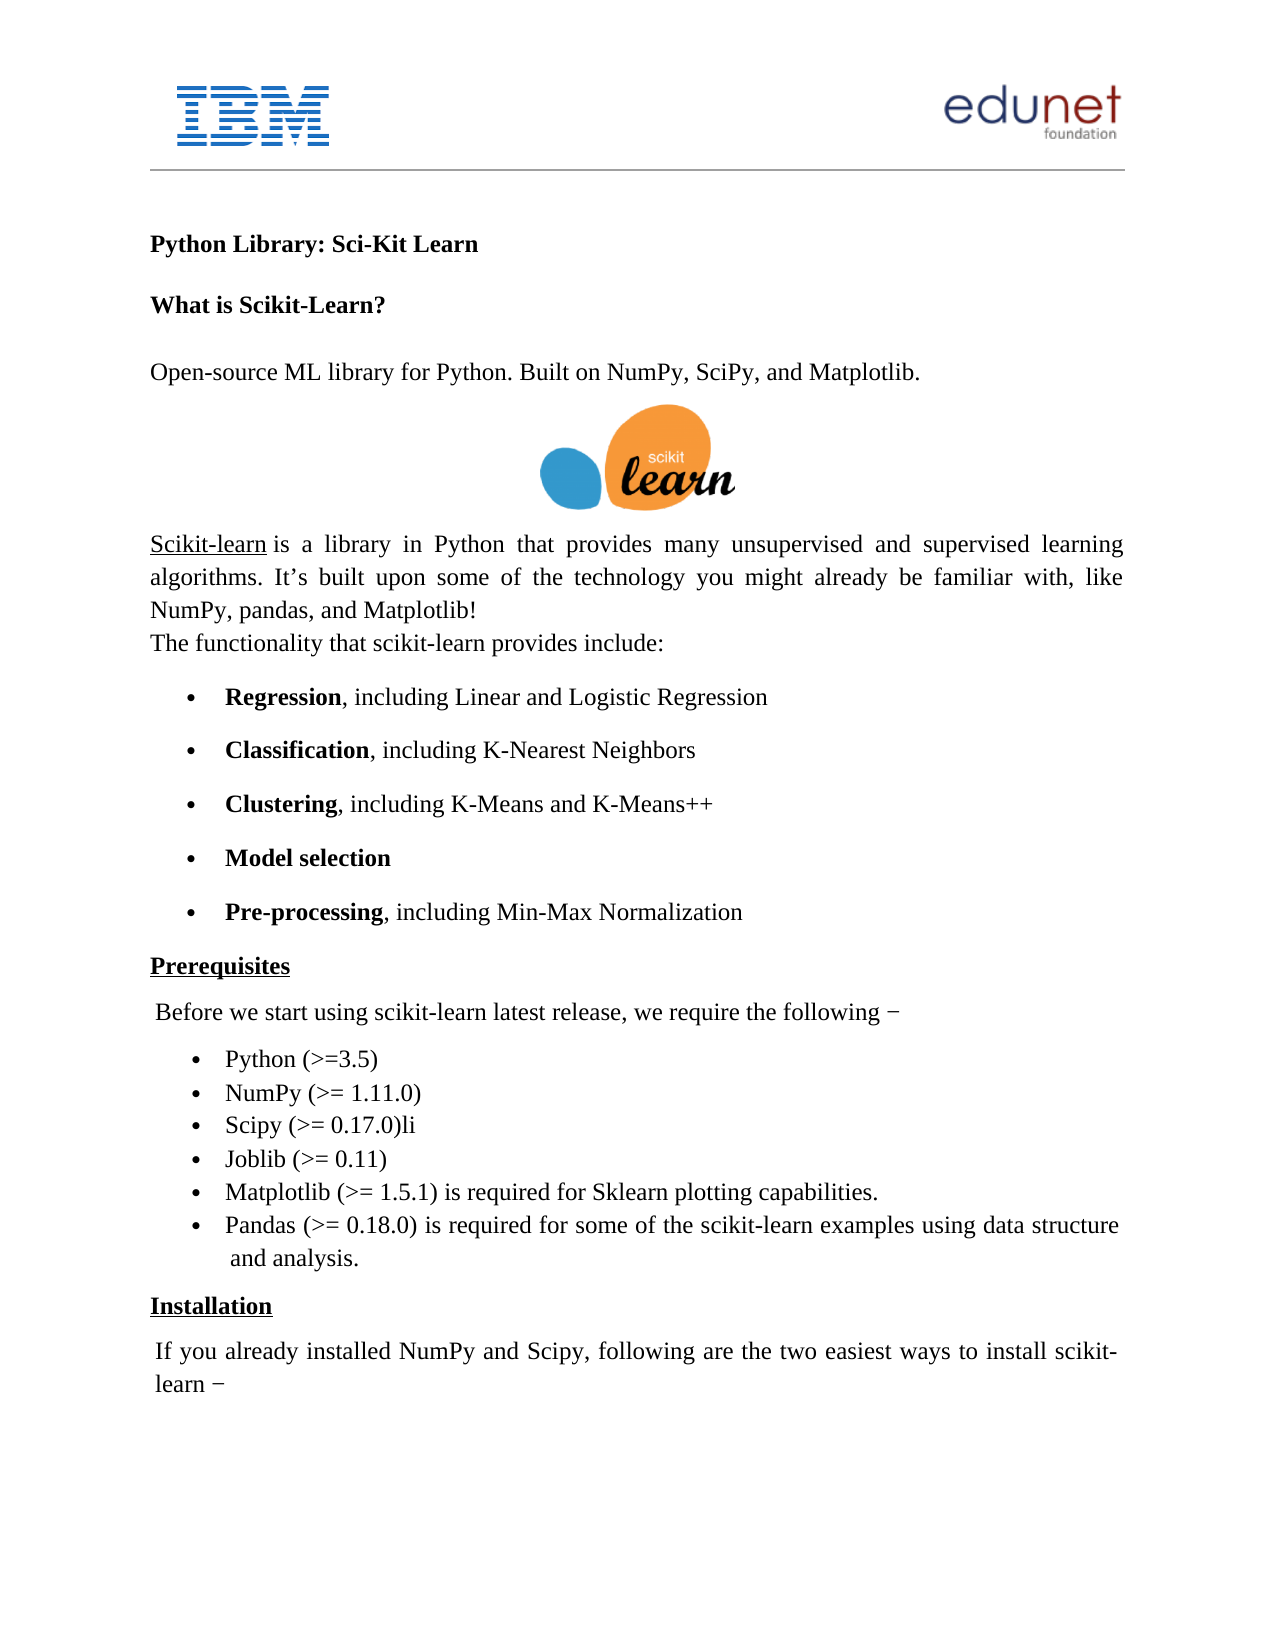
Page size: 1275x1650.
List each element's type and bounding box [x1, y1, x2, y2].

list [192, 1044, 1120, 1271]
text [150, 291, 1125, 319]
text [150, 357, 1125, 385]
picture [540, 389, 735, 525]
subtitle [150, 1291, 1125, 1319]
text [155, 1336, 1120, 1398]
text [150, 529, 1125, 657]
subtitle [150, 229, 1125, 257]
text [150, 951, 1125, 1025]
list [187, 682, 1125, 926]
